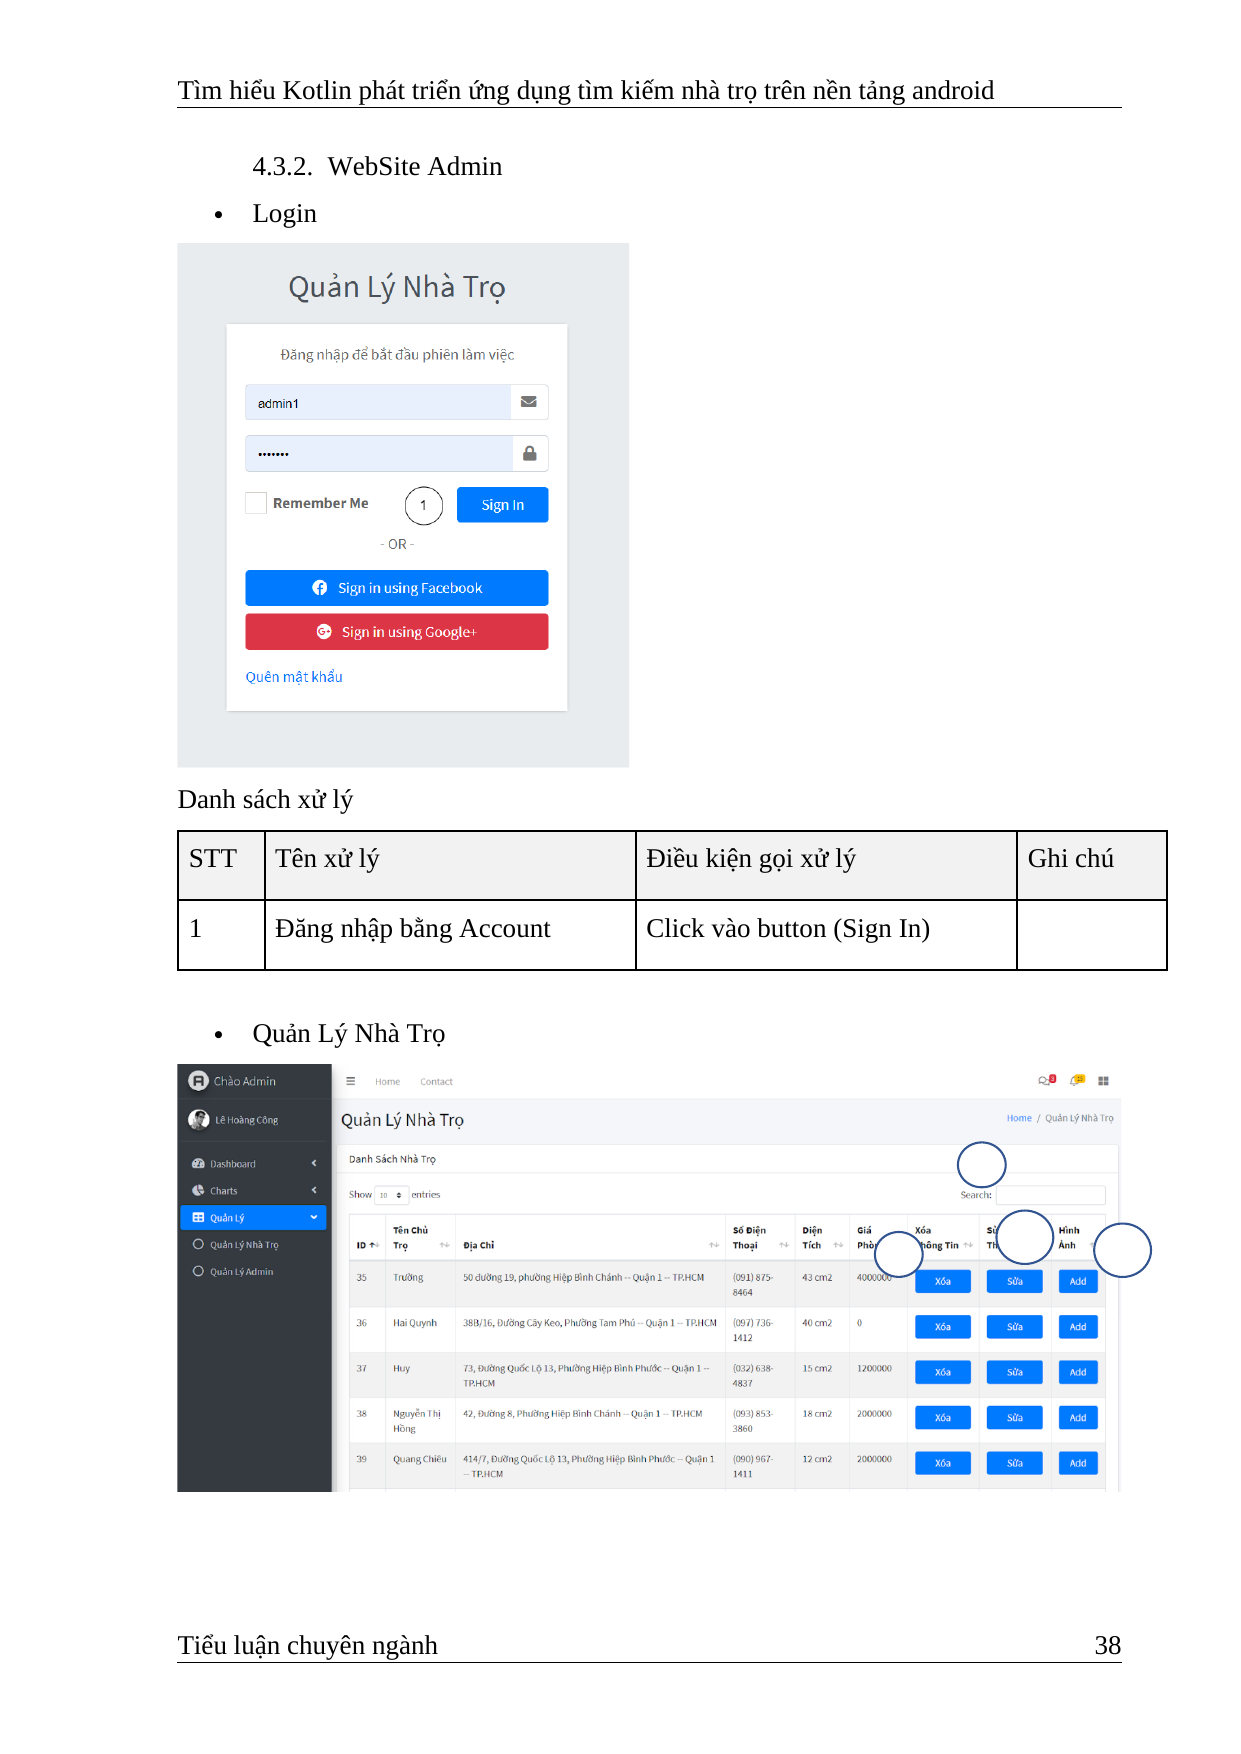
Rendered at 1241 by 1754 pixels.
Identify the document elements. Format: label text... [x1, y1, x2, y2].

picture [177, 243, 630, 768]
subtitle WebSite Admin [252, 150, 1122, 181]
table_cell 1 [179, 901, 264, 969]
table_cell [1018, 901, 1166, 969]
table_header STT [179, 832, 264, 899]
picture [177, 1064, 1122, 1492]
table_header Điều kiện gọi xử lý [637, 832, 1016, 899]
list Login [215, 197, 1122, 228]
table_cell Click vào button (Sign In) [637, 901, 1016, 969]
table_header Tên xử lý [266, 832, 635, 899]
text Danh sách xử lý [177, 783, 1122, 814]
list Quản Lý Nhà Trọ [215, 1017, 1122, 1049]
table_header Ghi chú [1018, 832, 1166, 899]
table_cell Đăng nhập bằng Account [266, 901, 635, 969]
